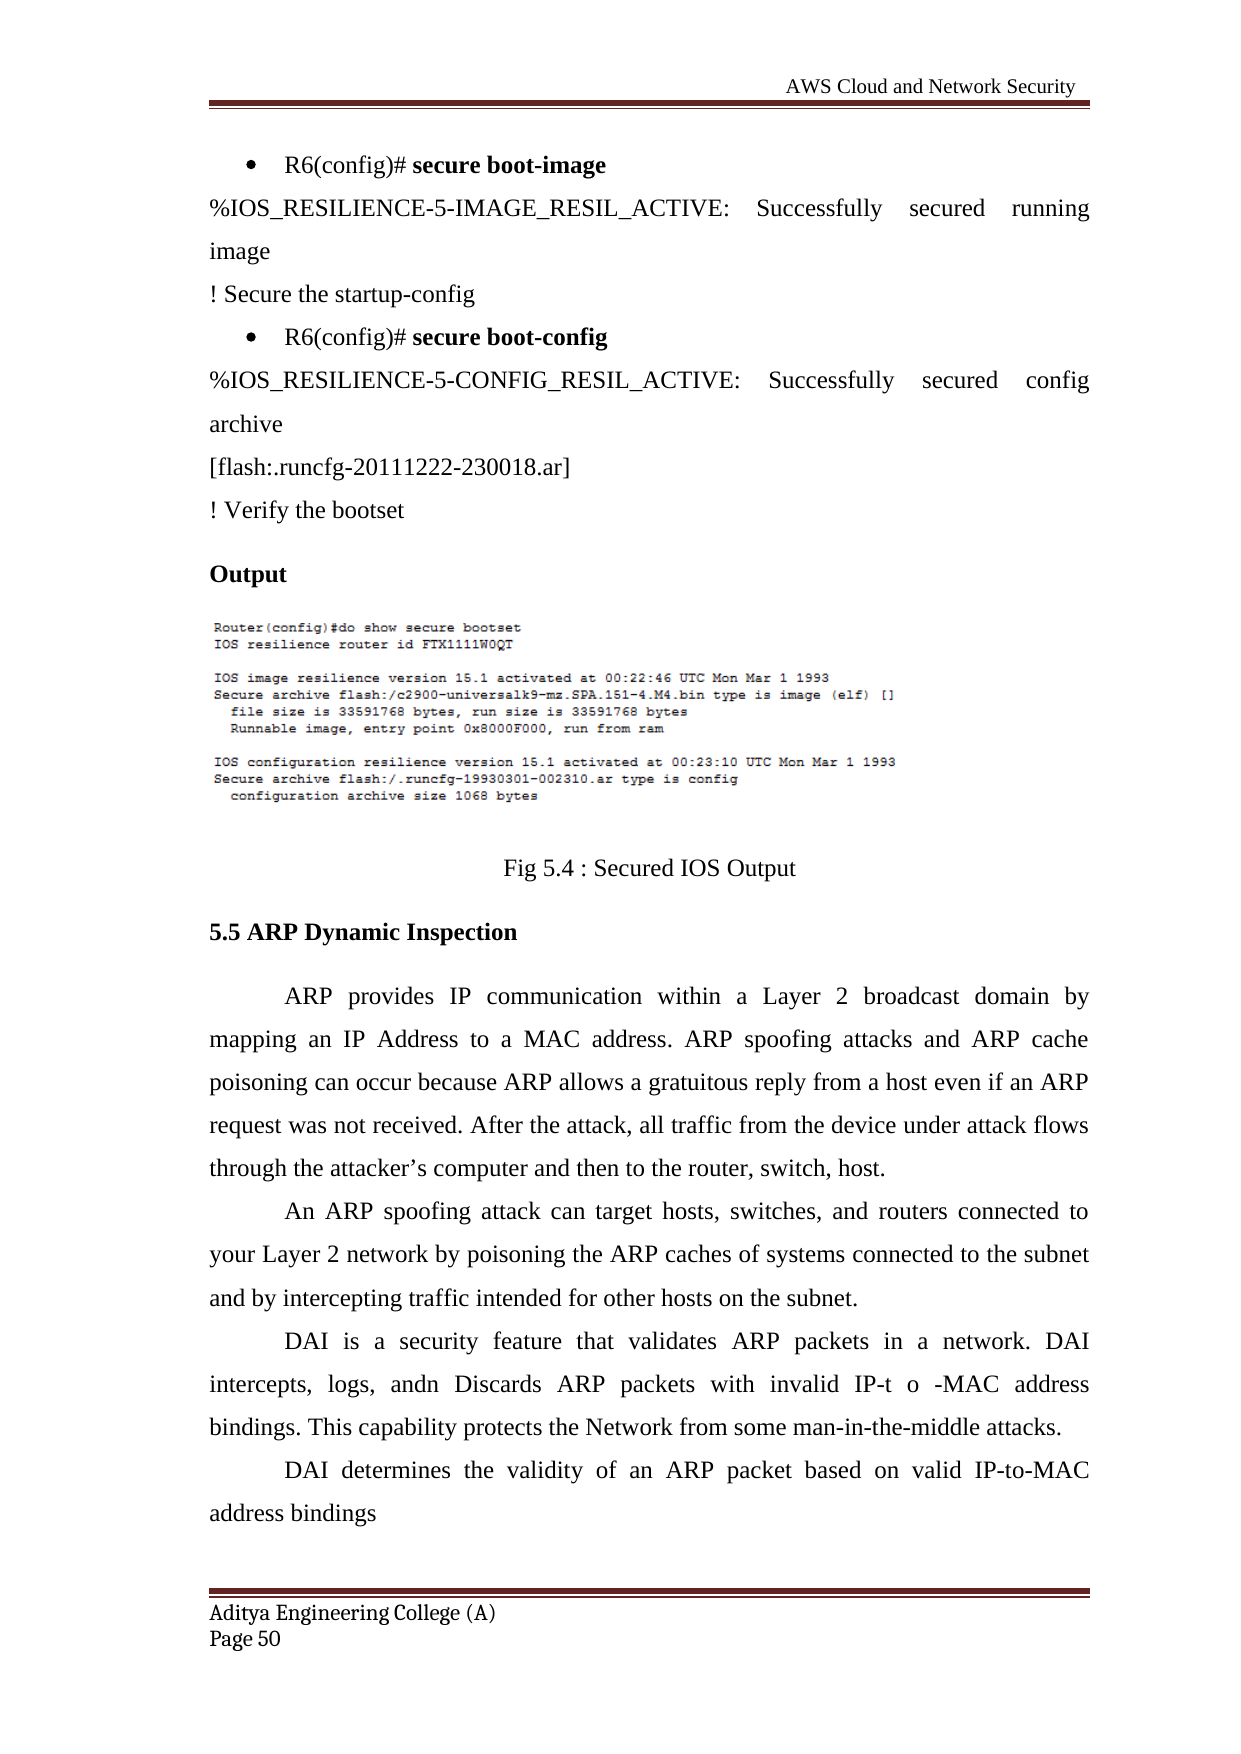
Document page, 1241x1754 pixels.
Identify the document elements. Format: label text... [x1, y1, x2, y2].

text An ARP spoofing attack can target hosts, switches, and routers connected to your Layer 2 network by poisoning the ARP caches of systems connected to the subnet and by intercepting traffic intended for other hosts on the subnet. [209, 1196, 1090, 1311]
text %IOS_RESILIENCE-5-CONFIG_RESIL_ACTIVE: Successfully secured config archive [209, 366, 1090, 437]
text ! Verify the bootset [209, 495, 1090, 524]
picture [209, 622, 1091, 819]
text Fig 5.4 : Secured IOS Output [209, 853, 1090, 882]
list R6(config)# secure boot-config [247, 322, 1090, 351]
text DAI is a security feature that validates ARP packets in a network. DAI intercepts, logs, andn Discards ARP packets with invalid IP-t o -MAC address bindings. This capability protects the Network from some man-in-the-middle attacks. [209, 1326, 1090, 1441]
text DAI determines the validity of an ARP packet based on valid IP-to-MAC address bindings [209, 1455, 1090, 1527]
text Output [209, 559, 1090, 588]
text [flash:.runcfg-20111222-230018.ar] [209, 452, 1090, 481]
text ARP provides IP communication within a Layer 2 broadcast domain by mapping an IP Address to a MAC address. ARP spoofing attacks and ARP cache poisoning can occur because ARP allows a gratuitous reply from a host even if an ARP request was not received. After the attack, all traffic from the device under attack flows through the attacker’s computer and then to the router, switch, host. [209, 981, 1090, 1182]
text ! Secure the startup-config [209, 279, 1090, 308]
list R6(config)# secure boot-image [247, 150, 1090, 179]
text %IOS_RESILIENCE-5-IMAGE_RESIL_ACTIVE: Successfully secured running image [209, 193, 1090, 265]
text 5.5 ARP Dynamic Inspection [209, 917, 1090, 946]
